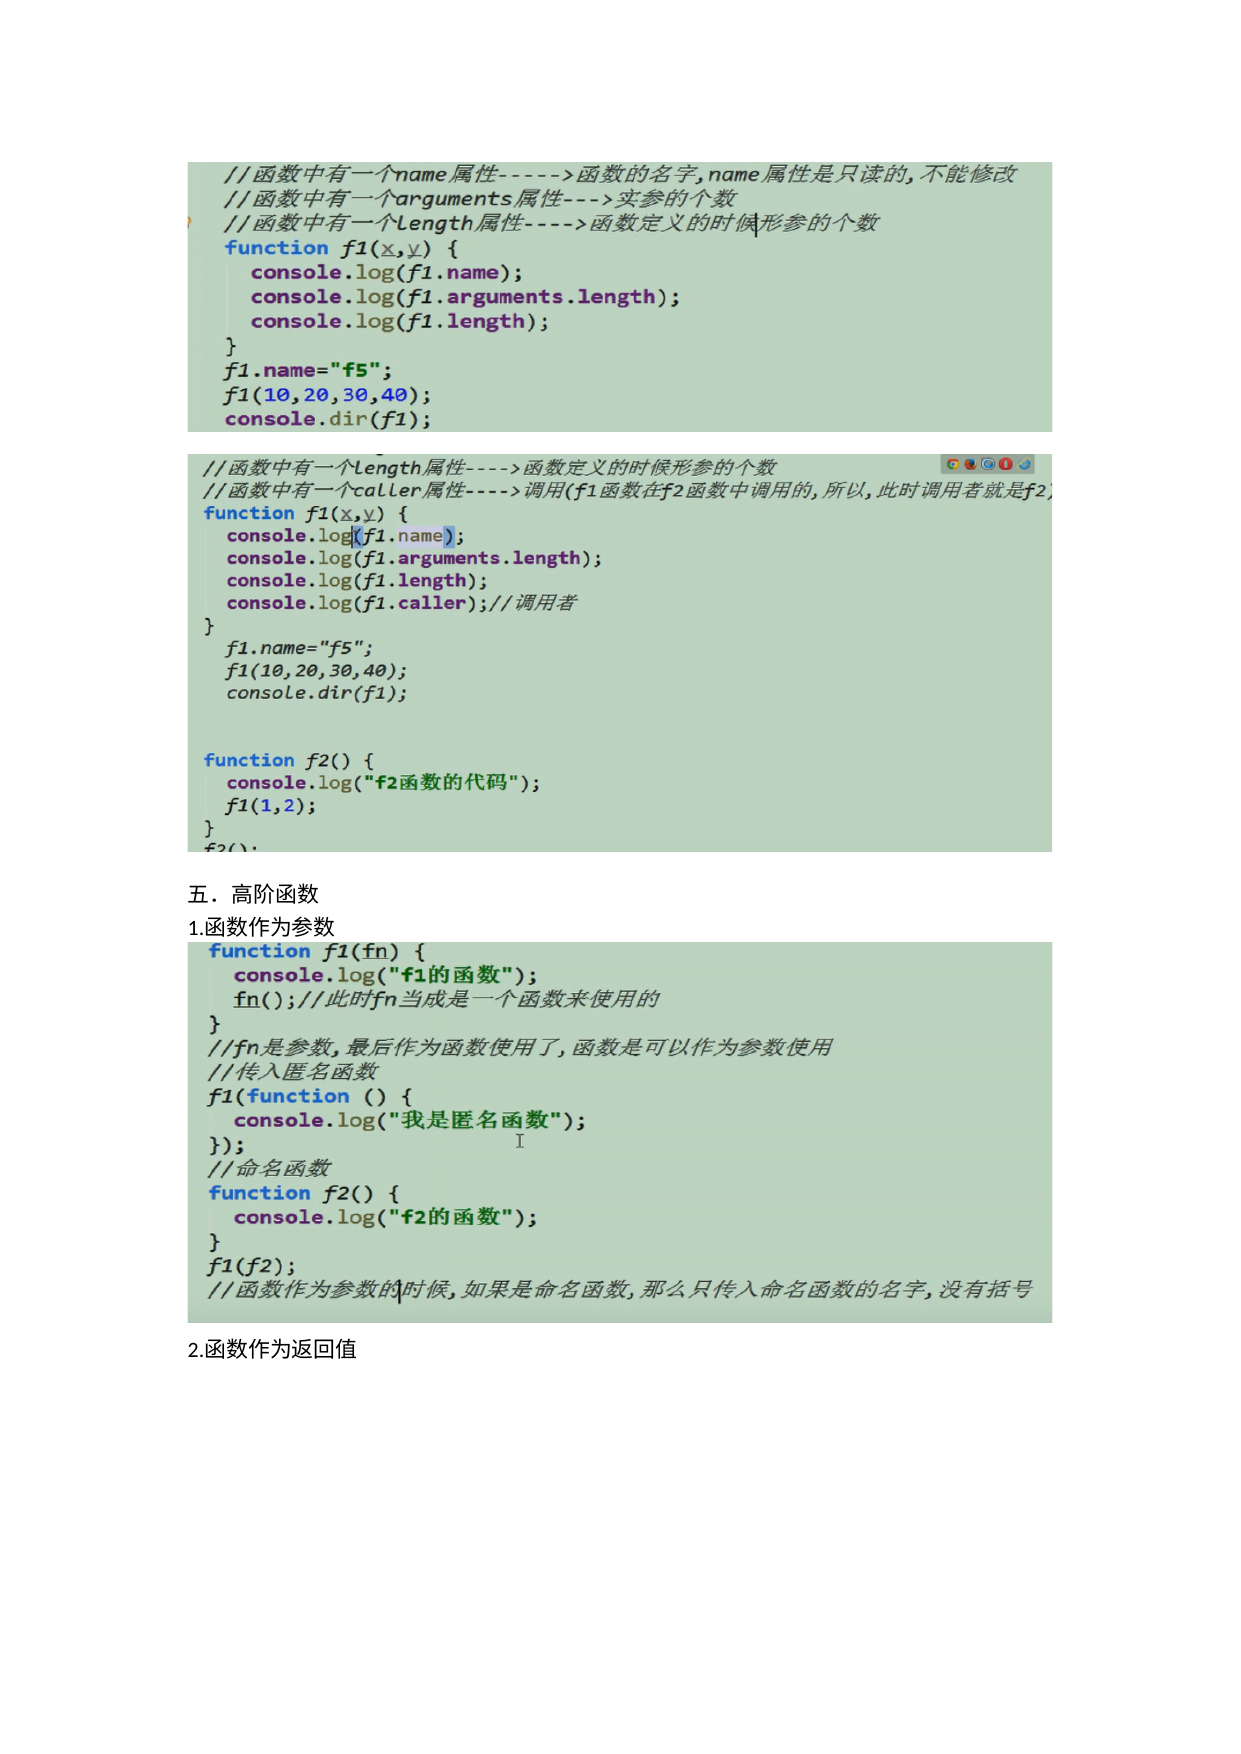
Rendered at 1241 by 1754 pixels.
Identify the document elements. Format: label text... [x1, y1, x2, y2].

picture [187, 454, 1053, 852]
picture [187, 162, 1053, 432]
list 1.函数作为参数 [187, 909, 1053, 942]
list 五．高阶函数 [187, 877, 1053, 909]
list 2.函数作为返回值 [187, 1323, 1053, 1364]
picture [187, 942, 1053, 1323]
